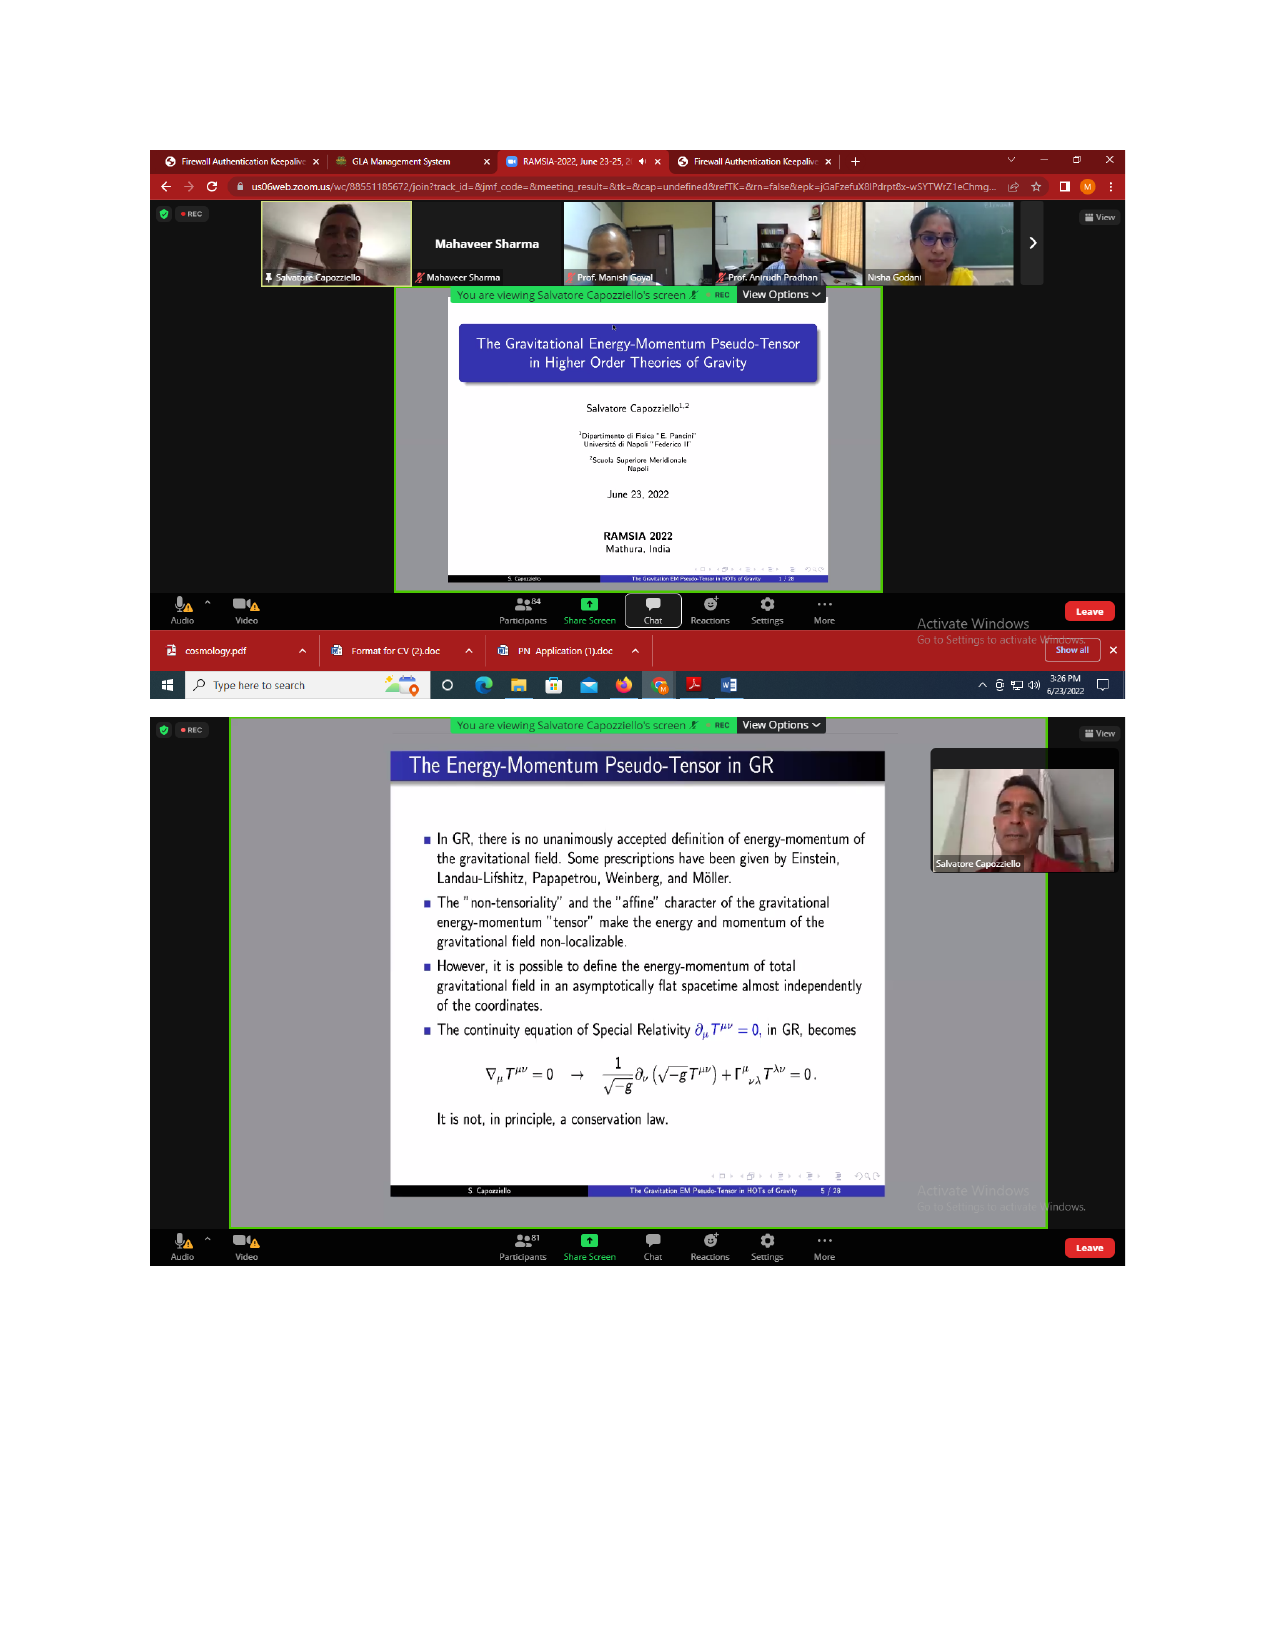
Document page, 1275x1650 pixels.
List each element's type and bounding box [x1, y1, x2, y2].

picture [150, 150, 1125, 699]
picture [150, 717, 1125, 1266]
